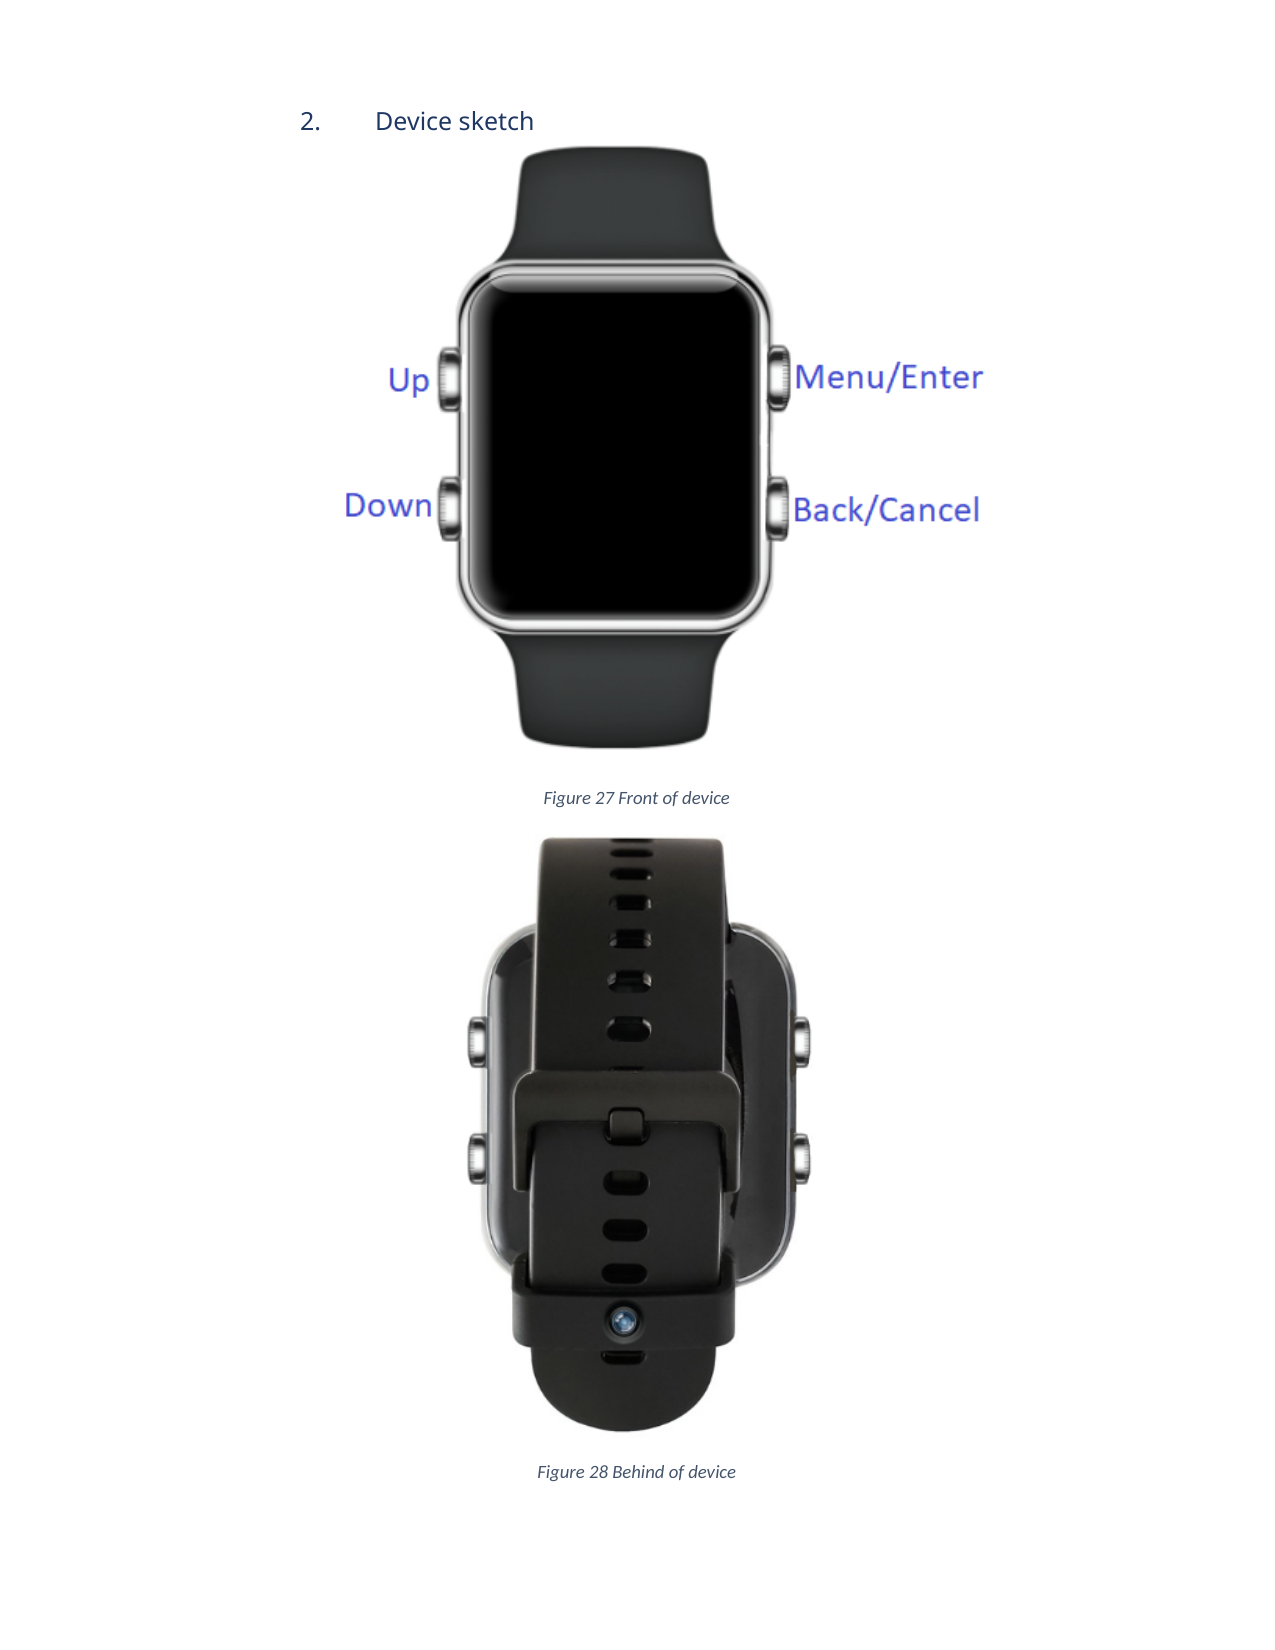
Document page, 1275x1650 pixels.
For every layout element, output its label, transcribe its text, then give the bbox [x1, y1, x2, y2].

picture [451, 830, 824, 1441]
picture [284, 140, 991, 767]
subtitle Device sketch [300, 103, 1125, 137]
